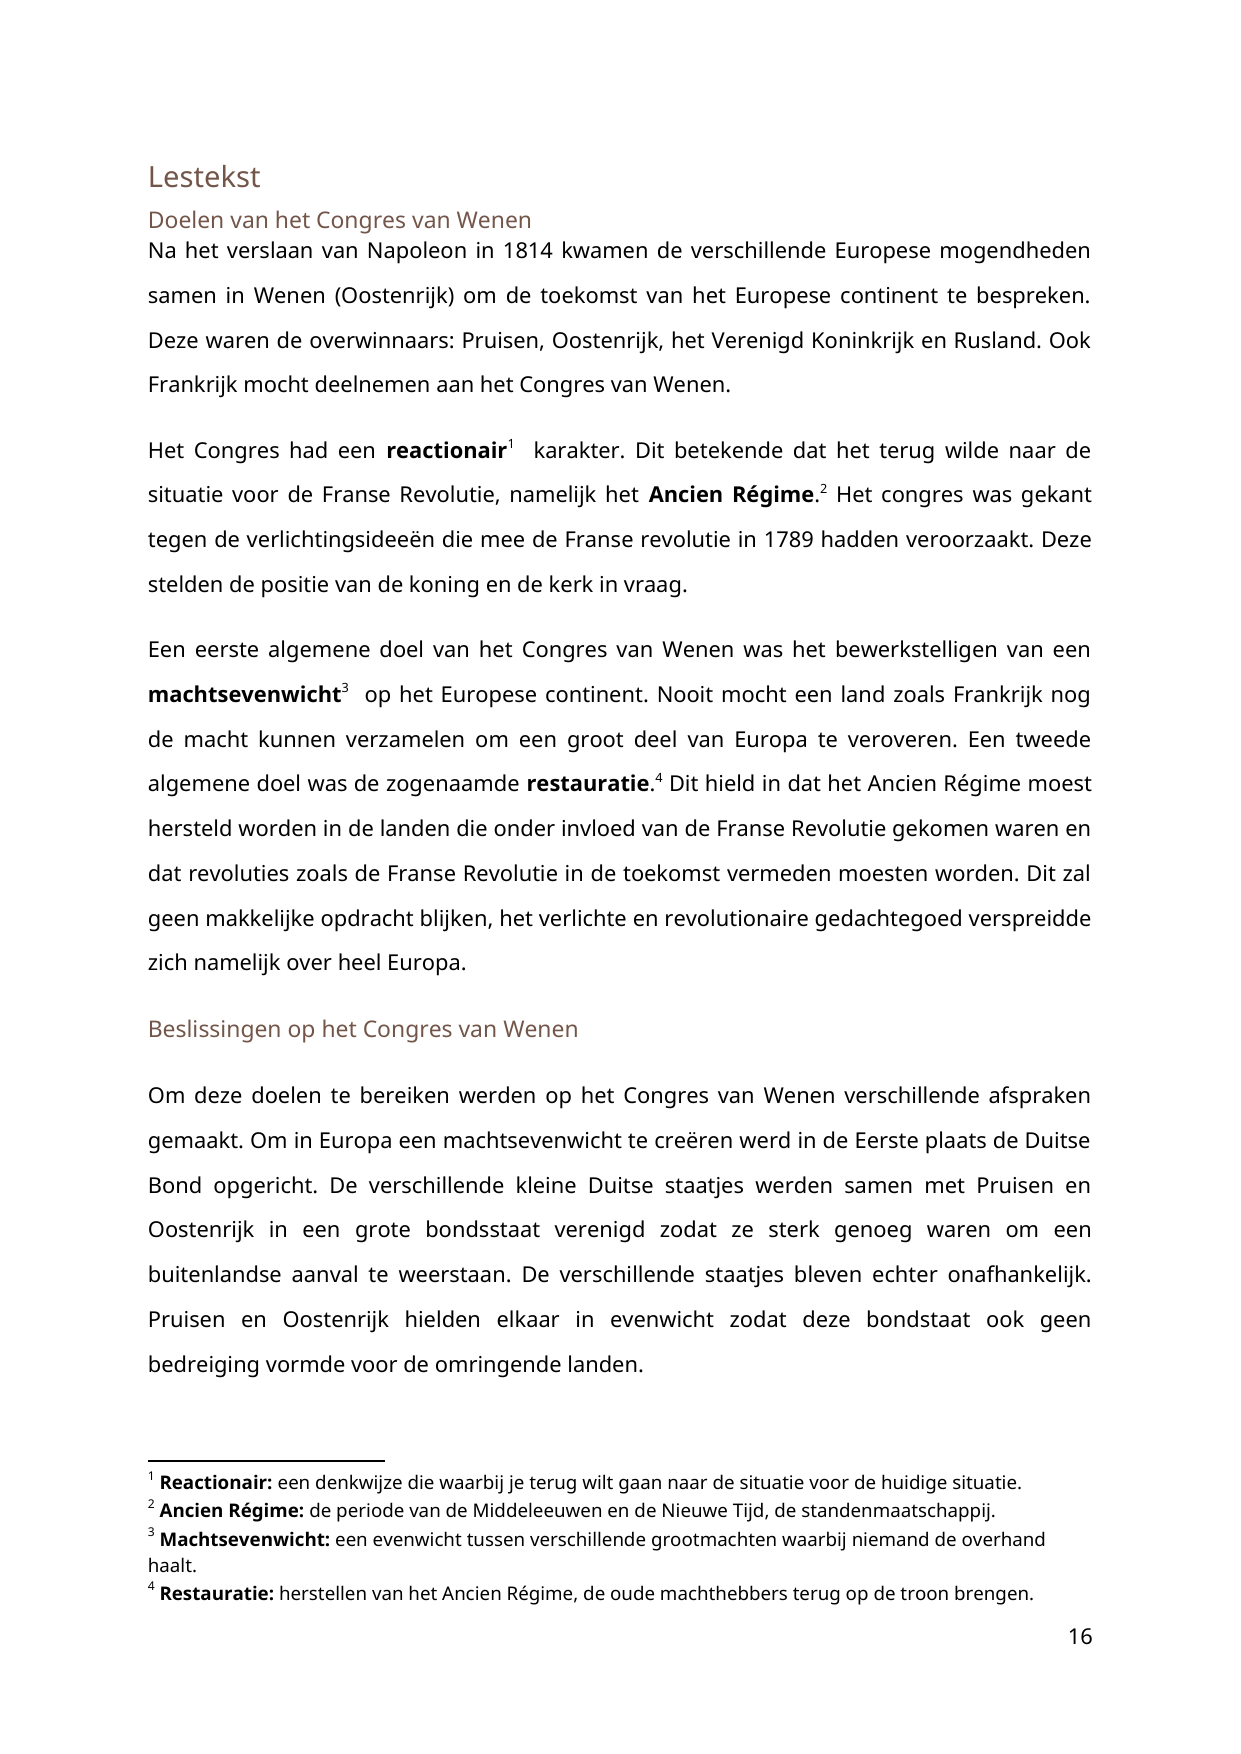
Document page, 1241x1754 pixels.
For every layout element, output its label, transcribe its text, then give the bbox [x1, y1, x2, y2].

text Een eerste algemene doel van het Congres van Wenen was het bewerkstelligen van een machtsevenwicht op het Europese continent. Nooit mocht een land zoals Frankrijk nog de macht kunnen verzamelen om een groot deel van Europa te veroveren. Een tweede algemene doel was de zogenaamde restauratie. Dit hield in dat het Ancien Régime moest hersteld worden in de landen die onder invloed van de Franse Revolutie gekomen waren en dat revoluties zoals de Franse Revolutie in de toekomst vermeden moesten worden. Dit zal geen makkelijke opdracht blijken, het verlichte en revolutionaire gedachtegoed verspreidde zich namelijk over heel Europa. [148, 634, 1093, 977]
text Het Congres had een reactionair karakter. Dit betekende dat het terug wilde naar de situatie voor de Franse Revolutie, namelijk het Ancien Régime. Het congres was gekant tegen de verlichtingsideeën die mee de Franse revolutie in 1789 hadden veroorzaakt. Deze stelden de positie van de koning en de kerk in vraag. [148, 435, 1093, 599]
text Lestekst [148, 156, 1093, 196]
text Na het verslaan van Napoleon in 1814 kwamen de verschillende Europese mogendheden samen in Wenen (Oostenrijk) om de toekomst van het Europese continent te bespreken. Deze waren de overwinnaars: Pruisen, Oostenrijk, het Verenigd Koninkrijk en Rusland. Ook Frankrijk mocht deelnemen aan het Congres van Wenen. [148, 235, 1093, 399]
text Om deze doelen te bereiken werden op het Congres van Wenen verschillende afspraken gemaakt. Om in Europa een machtsevenwicht te creëren werd in de Eerste plaats de Duitse Bond opgericht. De verschillende kleine Duitse staatjes werden samen met Pruisen en Oostenrijk in een grote bondsstaat verenigd zodat ze sterk genoeg waren om een buitenlandse aanval te weerstaan. De verschillende staatjes bleven echter onafhankelijk. Pruisen en Oostenrijk hielden elkaar in evenwicht zodat deze bondstaat ook geen bedreiging vormde voor de omringende landen. [148, 1080, 1093, 1378]
text Beslissingen op het Congres van Wenen [148, 1013, 1093, 1044]
text Doelen van het Congres van Wenen [148, 204, 1093, 235]
